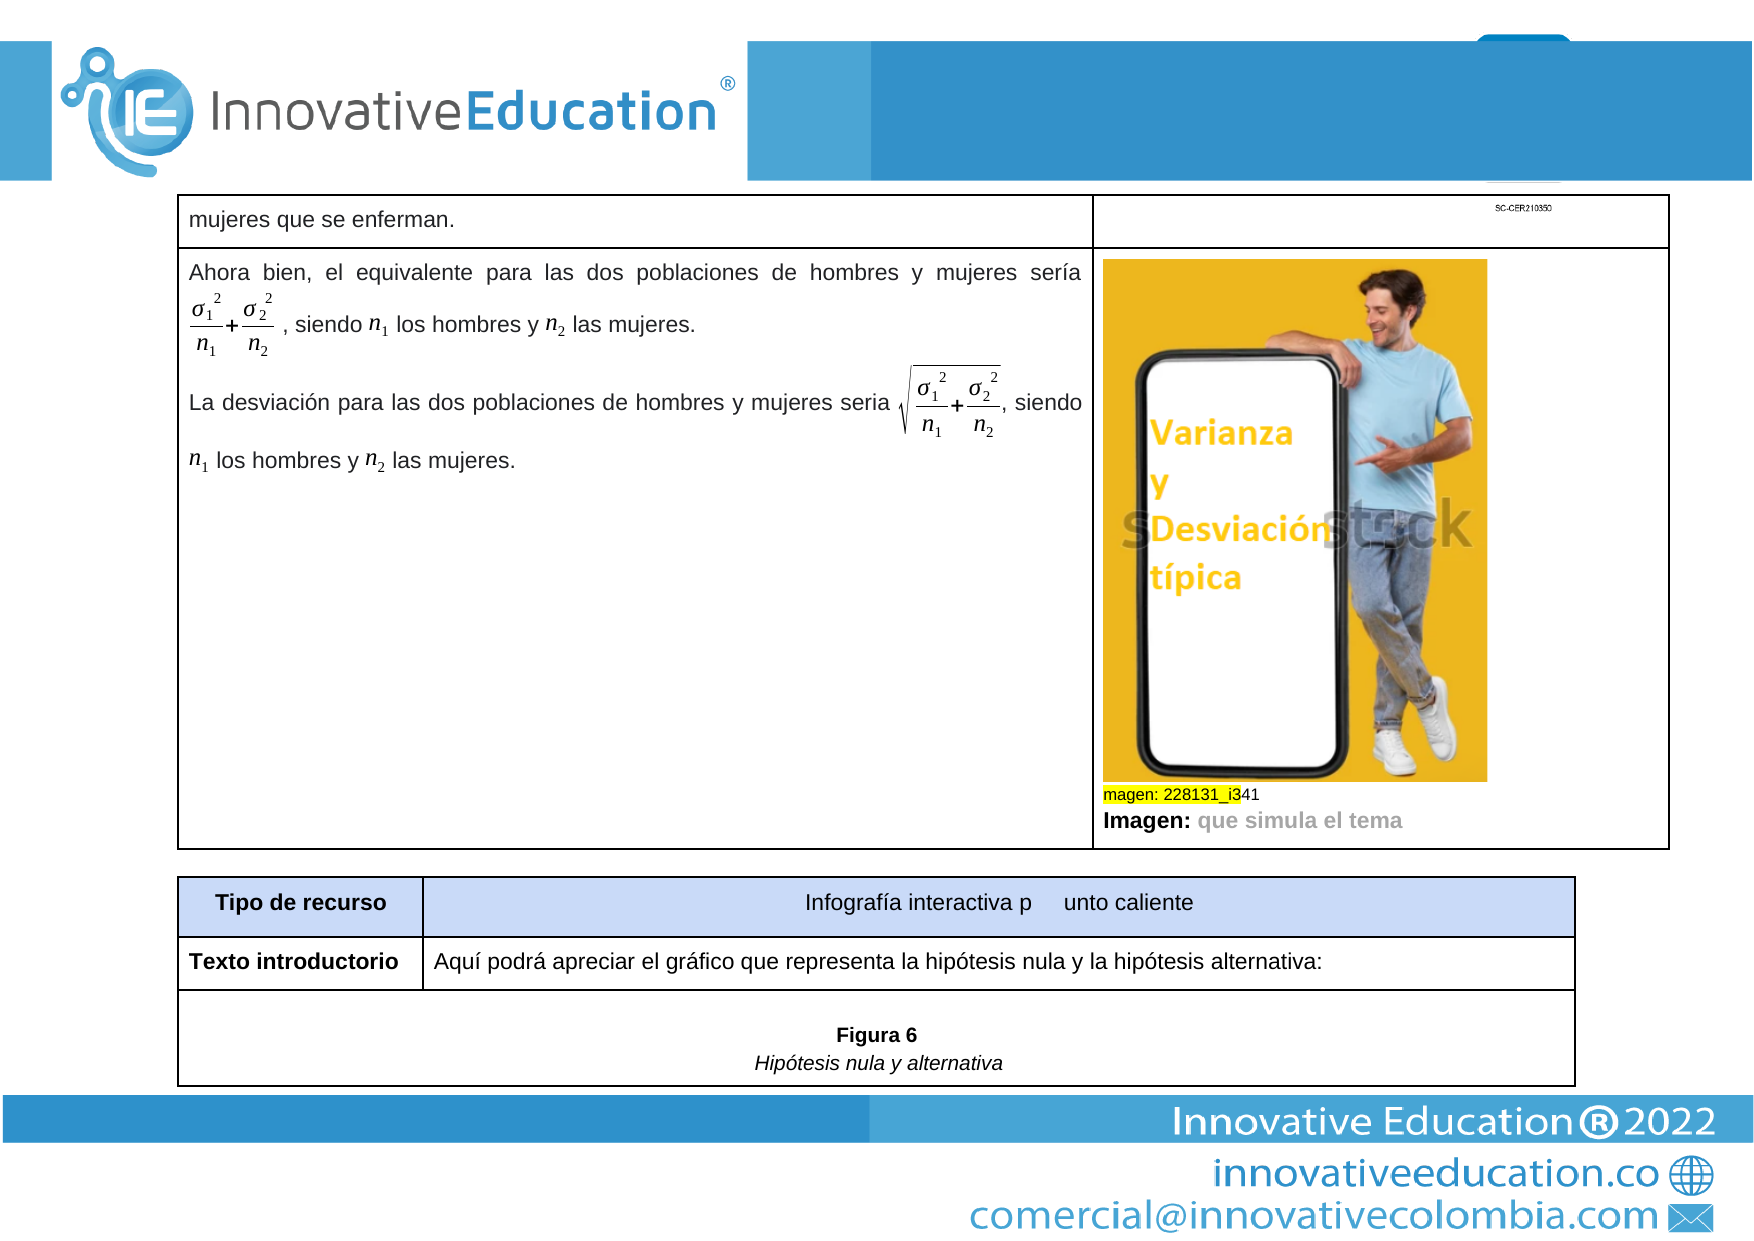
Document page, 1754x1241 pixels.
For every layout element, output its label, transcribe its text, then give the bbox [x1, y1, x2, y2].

table_cell Ahora bien, para las dos poblaciones de hombres y mujeres sería , siendo los hombres y las mujeres. La desviación para las dos poblaciones de hombres y mujeres seria , siendo los hombres y las mujeres. [179, 249, 1092, 848]
table_cell Texto introductorio [179, 938, 422, 989]
table_header Tipo de recurso [179, 878, 422, 936]
table_cell magen: 228131_i341 Imagen: que simula el tema [1094, 249, 1668, 848]
picture [0, 28, 1752, 194]
picture [2, 1093, 1754, 1239]
table_header Infografía interactiva unto caliente [424, 878, 1574, 936]
table_cell Figura 6 Hipótesis nula y alternativa Imagen: 228131_i342 [179, 991, 1574, 1085]
picture [1103, 259, 1488, 782]
table_cell Aquí podrá apreciar el gráfico que representa la hipótesis nula y la hipótesis alternativa: [424, 938, 1574, 989]
picture [1471, 196, 1576, 214]
